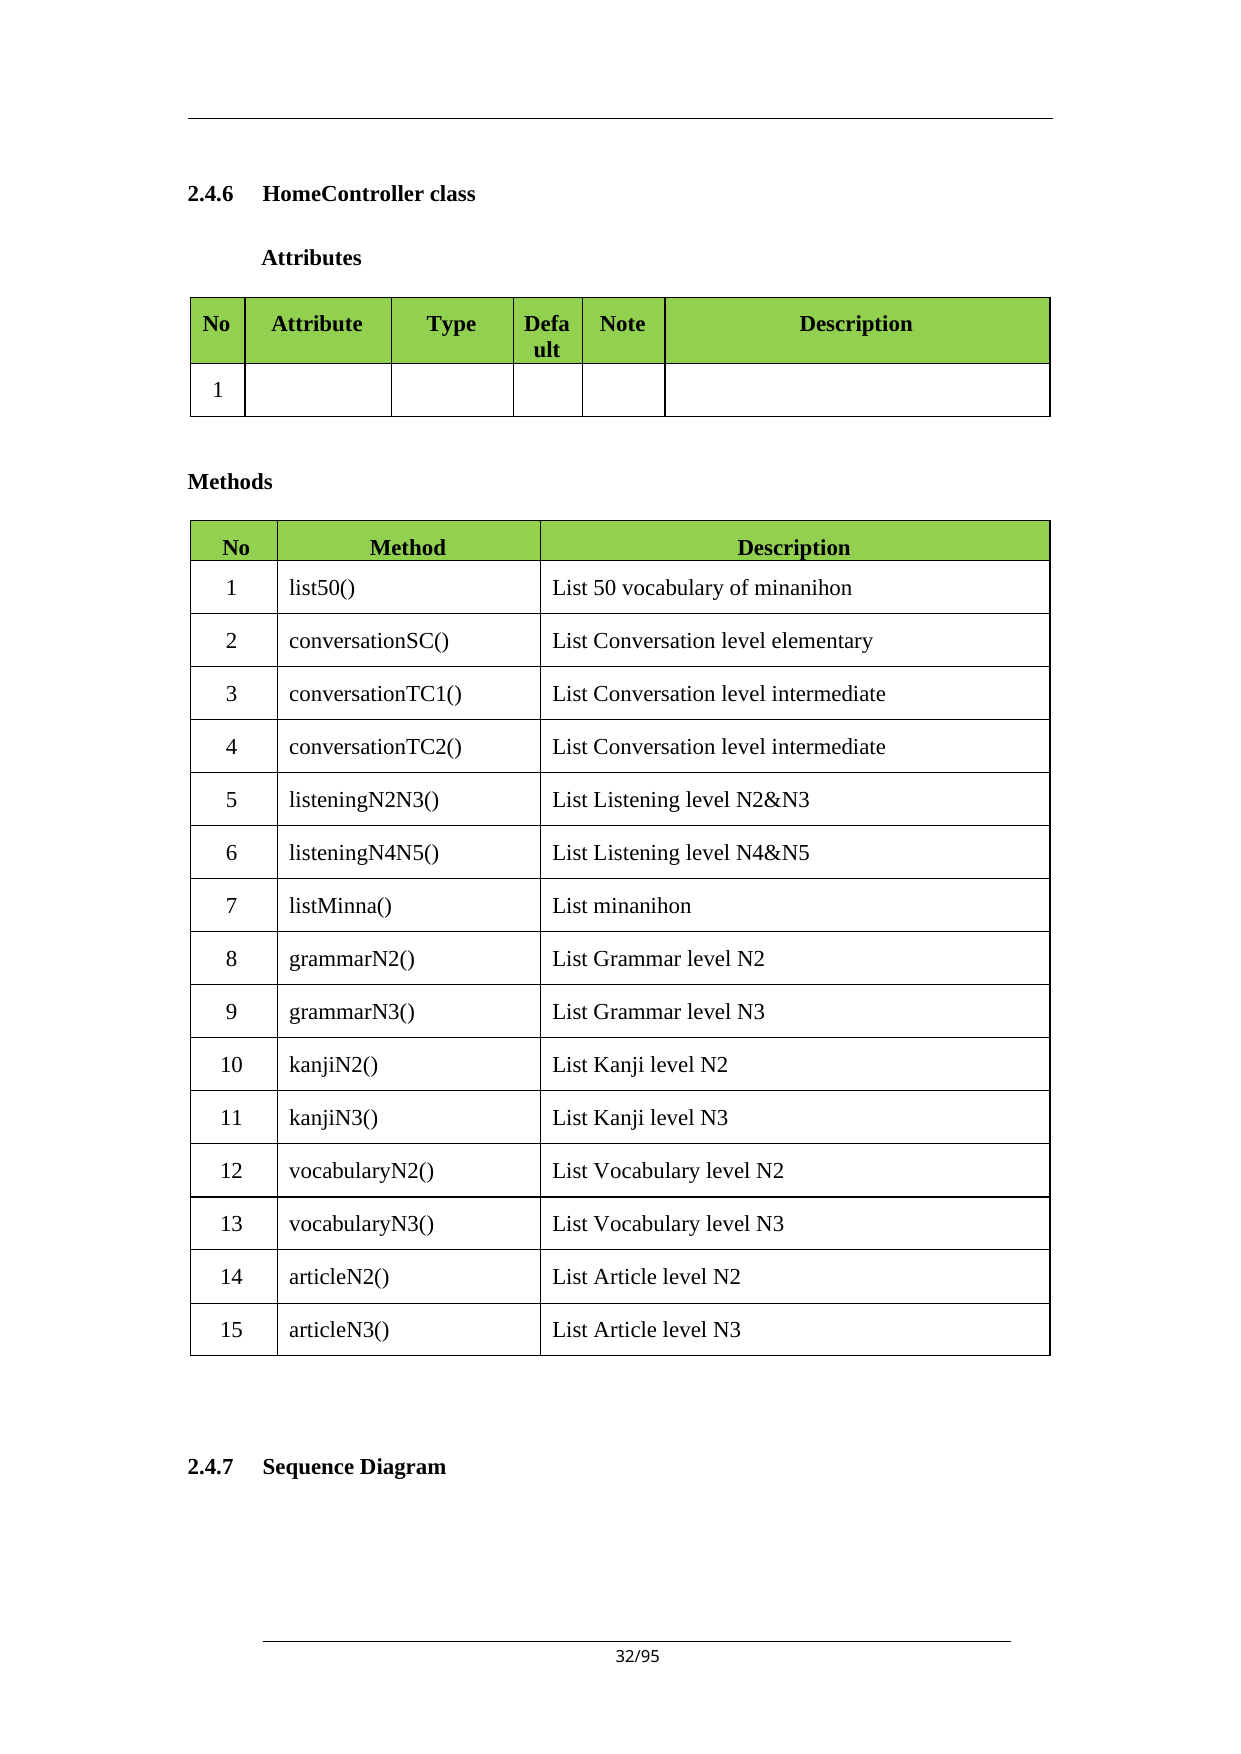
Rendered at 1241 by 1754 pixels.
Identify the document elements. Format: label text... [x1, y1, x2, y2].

table_cell List minanihon [541, 879, 1049, 931]
table_cell kanjiN2() [278, 1038, 540, 1090]
table_cell [191, 773, 277, 825]
table_cell list50() [278, 561, 540, 613]
table_cell [246, 364, 391, 416]
table_cell List 50 vocabulary of minanihon [541, 561, 1049, 613]
table_cell List Kanji level N2 [541, 1038, 1049, 1090]
table_cell List Conversation level elementary [541, 614, 1049, 666]
table_cell List Article level N3 [541, 1304, 1049, 1355]
table_cell [191, 561, 277, 613]
table_cell List Article level N2 [541, 1250, 1049, 1302]
table_cell List Conversation level intermediate [541, 667, 1049, 719]
table_cell List Listening level N4&N5 [541, 826, 1049, 878]
table_cell [191, 985, 277, 1037]
table_cell [191, 1250, 277, 1302]
table_cell [191, 826, 277, 878]
table_cell [666, 364, 1049, 416]
table_cell listMinna() [278, 879, 540, 931]
table_cell List Grammar level N2 [541, 932, 1049, 984]
table_cell vocabularyN3() [278, 1198, 540, 1249]
table_cell conversationSC() [278, 614, 540, 666]
table_cell [191, 932, 277, 984]
table_header No [191, 521, 277, 560]
table_header Description [541, 521, 1049, 560]
table_cell [392, 364, 513, 416]
table_header No [191, 298, 244, 363]
table_header Method [278, 521, 540, 560]
table_cell List Vocabulary level N2 [541, 1144, 1049, 1196]
table_cell List Grammar level N3 [541, 985, 1049, 1037]
table_cell List Kanji level N3 [541, 1091, 1049, 1143]
table_cell conversationTC1() [278, 667, 540, 719]
table_cell listeningN2N3() [278, 773, 540, 825]
table_cell [191, 720, 277, 772]
table_cell conversationTC2() [278, 720, 540, 772]
table_cell [191, 1198, 277, 1249]
table_header Type [392, 298, 513, 363]
table_cell [191, 614, 277, 666]
table_header Attribute [246, 298, 391, 363]
table_cell [514, 364, 582, 416]
table_cell List Listening level N2&N3 [541, 773, 1049, 825]
subtitle Sequence Diagram [187, 1453, 1053, 1480]
table_cell kanjiN3() [278, 1091, 540, 1143]
table_header Note [583, 298, 664, 363]
table_header Default [514, 298, 582, 363]
table_cell List Conversation level intermediate [541, 720, 1049, 772]
table_cell [191, 1144, 277, 1196]
table_cell articleN2() [278, 1250, 540, 1302]
table_header Description [666, 298, 1049, 363]
table_cell grammarN2() [278, 932, 540, 984]
table_cell [191, 667, 277, 719]
table_cell vocabularyN2() [278, 1144, 540, 1196]
table_cell [583, 364, 664, 416]
table_cell grammarN3() [278, 985, 540, 1037]
table_cell [191, 1304, 277, 1355]
table_cell [191, 1038, 277, 1090]
table_cell [191, 1091, 277, 1143]
table_cell [191, 879, 277, 931]
subtitle Methods [187, 309, 1053, 494]
table_cell articleN3() [278, 1304, 540, 1355]
table_cell List Vocabulary level N3 [541, 1198, 1049, 1249]
subtitle HomeController class [187, 180, 1053, 206]
table_cell listeningN4N5() [278, 826, 540, 878]
table_cell 1 [191, 364, 244, 416]
subtitle Attributes [261, 244, 1053, 271]
